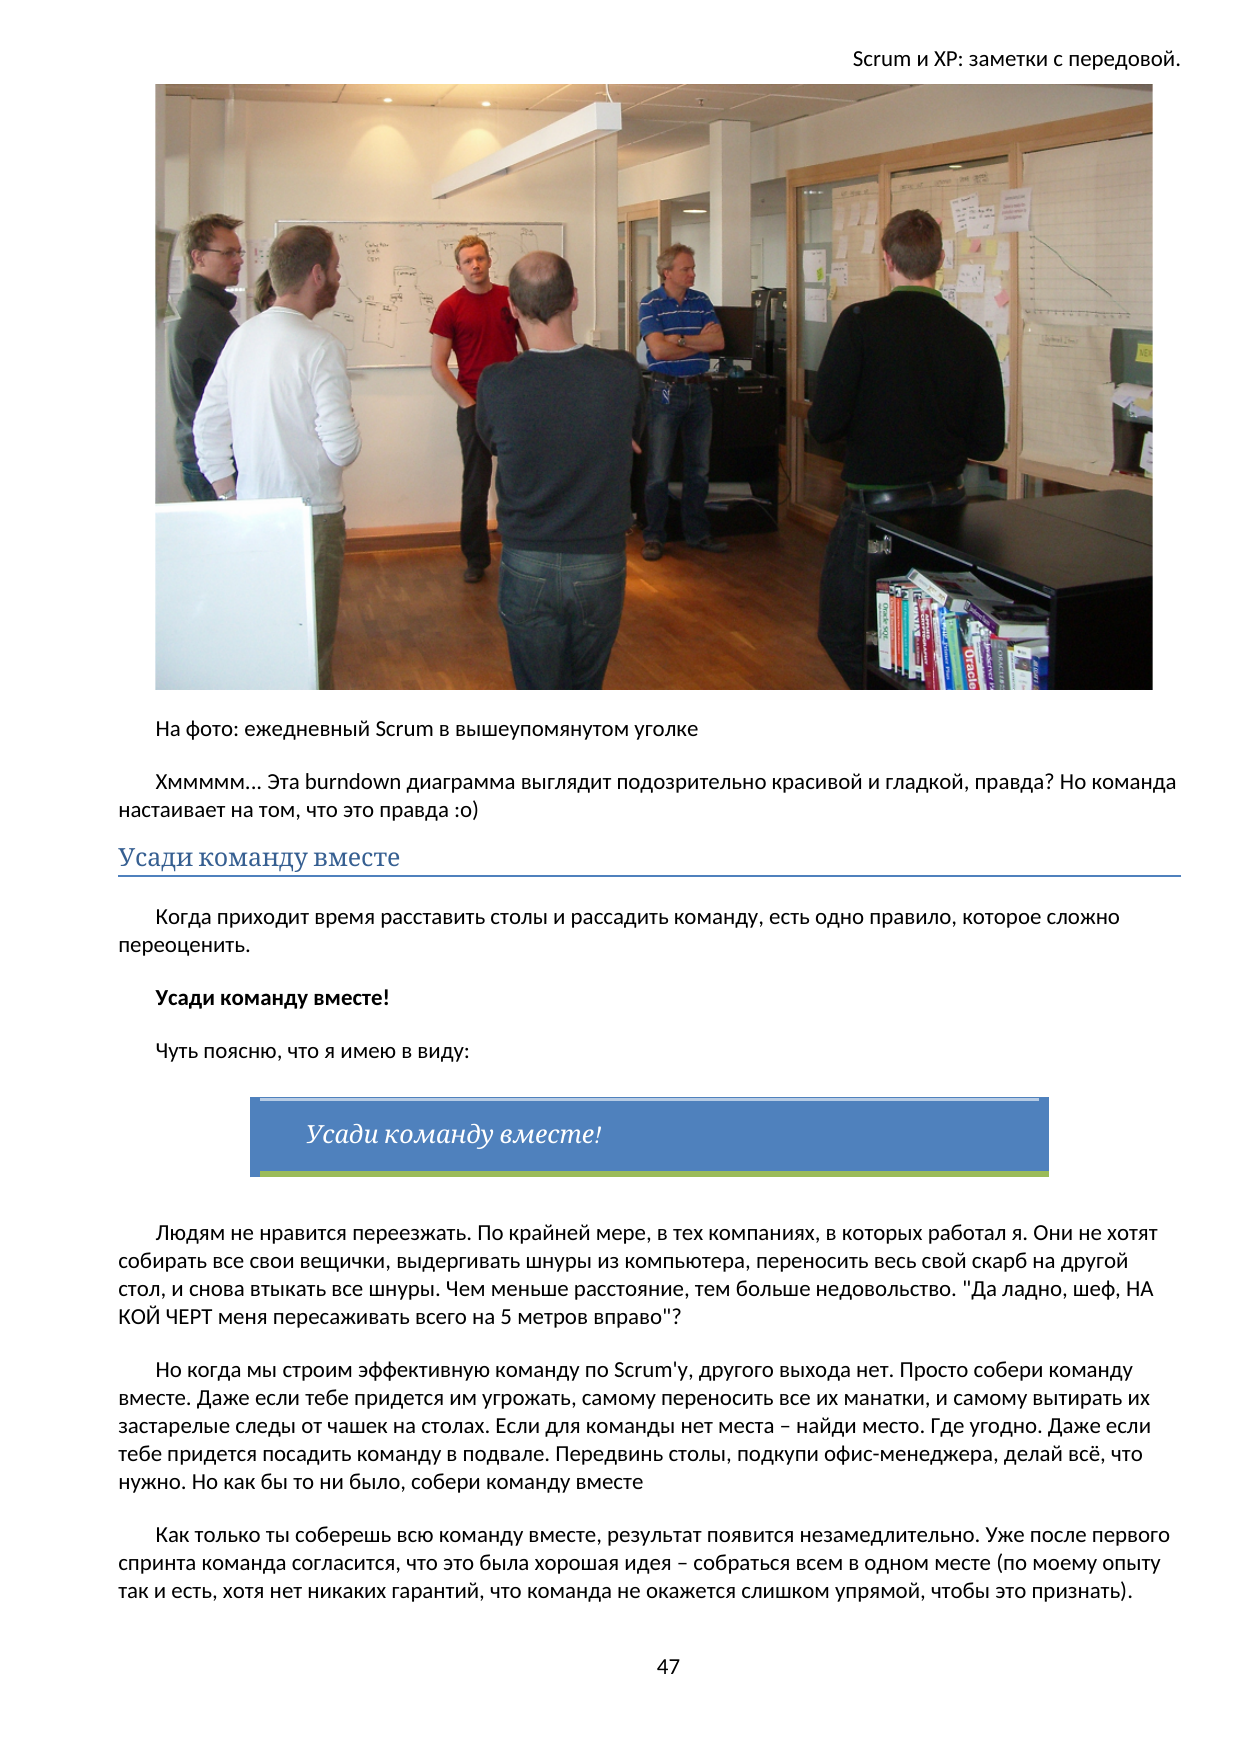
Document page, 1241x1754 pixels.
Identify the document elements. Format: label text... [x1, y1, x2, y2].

text Усади команду вместе! [118, 983, 1181, 1011]
text Как только ты соберешь всю команду вместе, результат появится незамедлительно. Уже после первого спринта команда согласится, что это была хорошая идея – собраться всем в одном месте (по моему опыту так и есть, хотя нет никаких гарантий, что команда не окажется слишком упрямой, чтобы это признать). [118, 1520, 1181, 1604]
subtitle Усади команду вместе [118, 844, 1181, 875]
text Усади команду вместе! [260, 1101, 1039, 1171]
picture [155, 84, 1153, 690]
text Хммммм... Эта burndown диаграмма выглядит подозрительно красивой и гладкой, правда? Но команда настаивает на том, что это правда :o) [118, 767, 1181, 823]
text Но когда мы строим эффективную команду по Scrum'у, другого выхода нет. Просто собери команду вместе. Даже если тебе придется им угрожать, самому переносить все их манатки, и самому вытирать их застарелые следы от чашек на столах. Если для команды нет места – найди место. Где угодно. Даже если тебе придется посадить команду в подвале. Передвинь столы, подкупи офис-менеджера, делай всё, что нужно. Но как бы то ни было, собери команду вместе [118, 1355, 1181, 1495]
text На фото: ежедневный Scrum в вышеупомянутом уголке [118, 714, 1181, 742]
text Чуть поясню, что я имею в виду: [118, 1036, 1181, 1064]
text Людям не нравится переезжать. По крайней мере, в тех компаниях, в которых работал я. Они не хотят собирать все свои вещички, выдергивать шнуры из компьютера, переносить весь свой скарб на другой стол, и снова втыкать все шнуры. Чем меньше расстояние, тем больше недовольство. "Да ладно, шеф, НА КОЙ ЧЕРТ меня пересаживать всего на 5 метров вправо"? [118, 1218, 1181, 1330]
text Когда приходит время расставить столы и рассадить команду, есть одно правило, которое сложно переоценить. [118, 902, 1181, 958]
